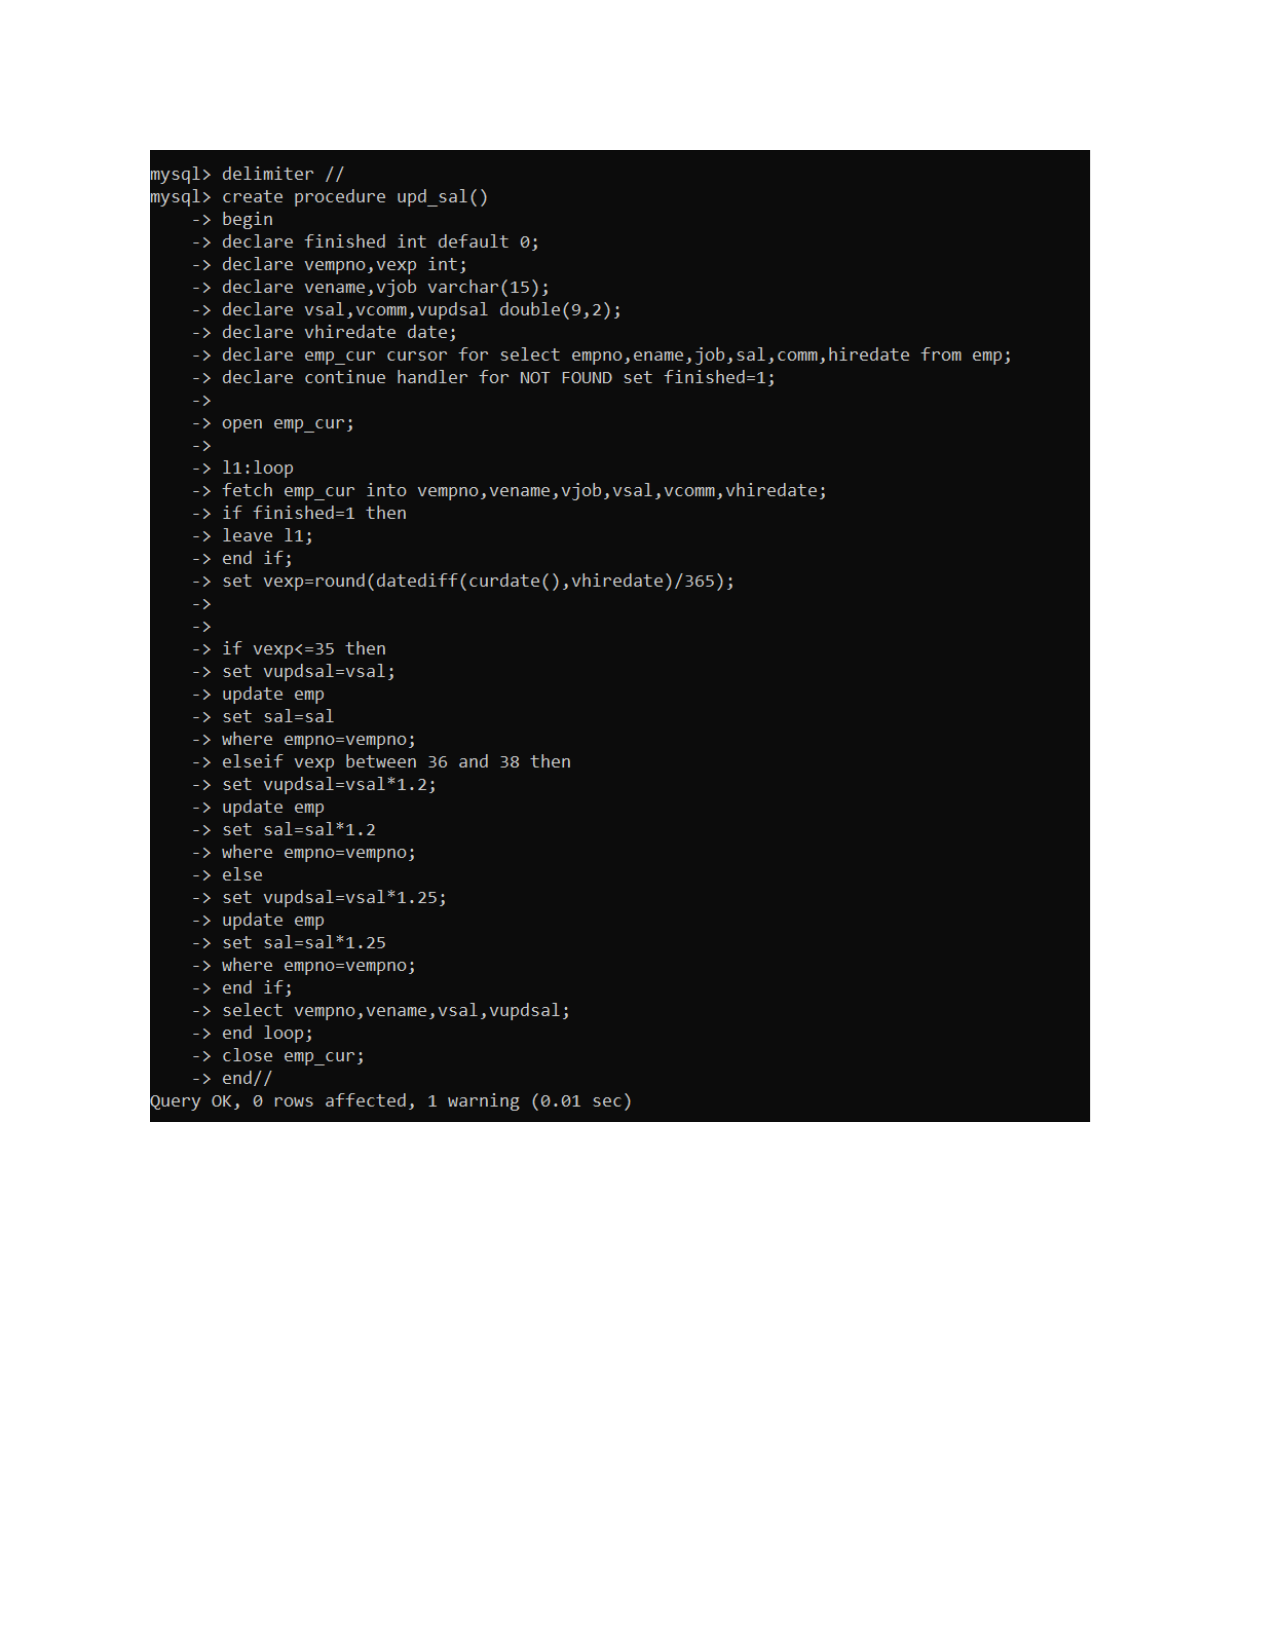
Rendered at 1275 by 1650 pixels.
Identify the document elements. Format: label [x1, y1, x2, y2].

picture [150, 150, 1091, 1122]
